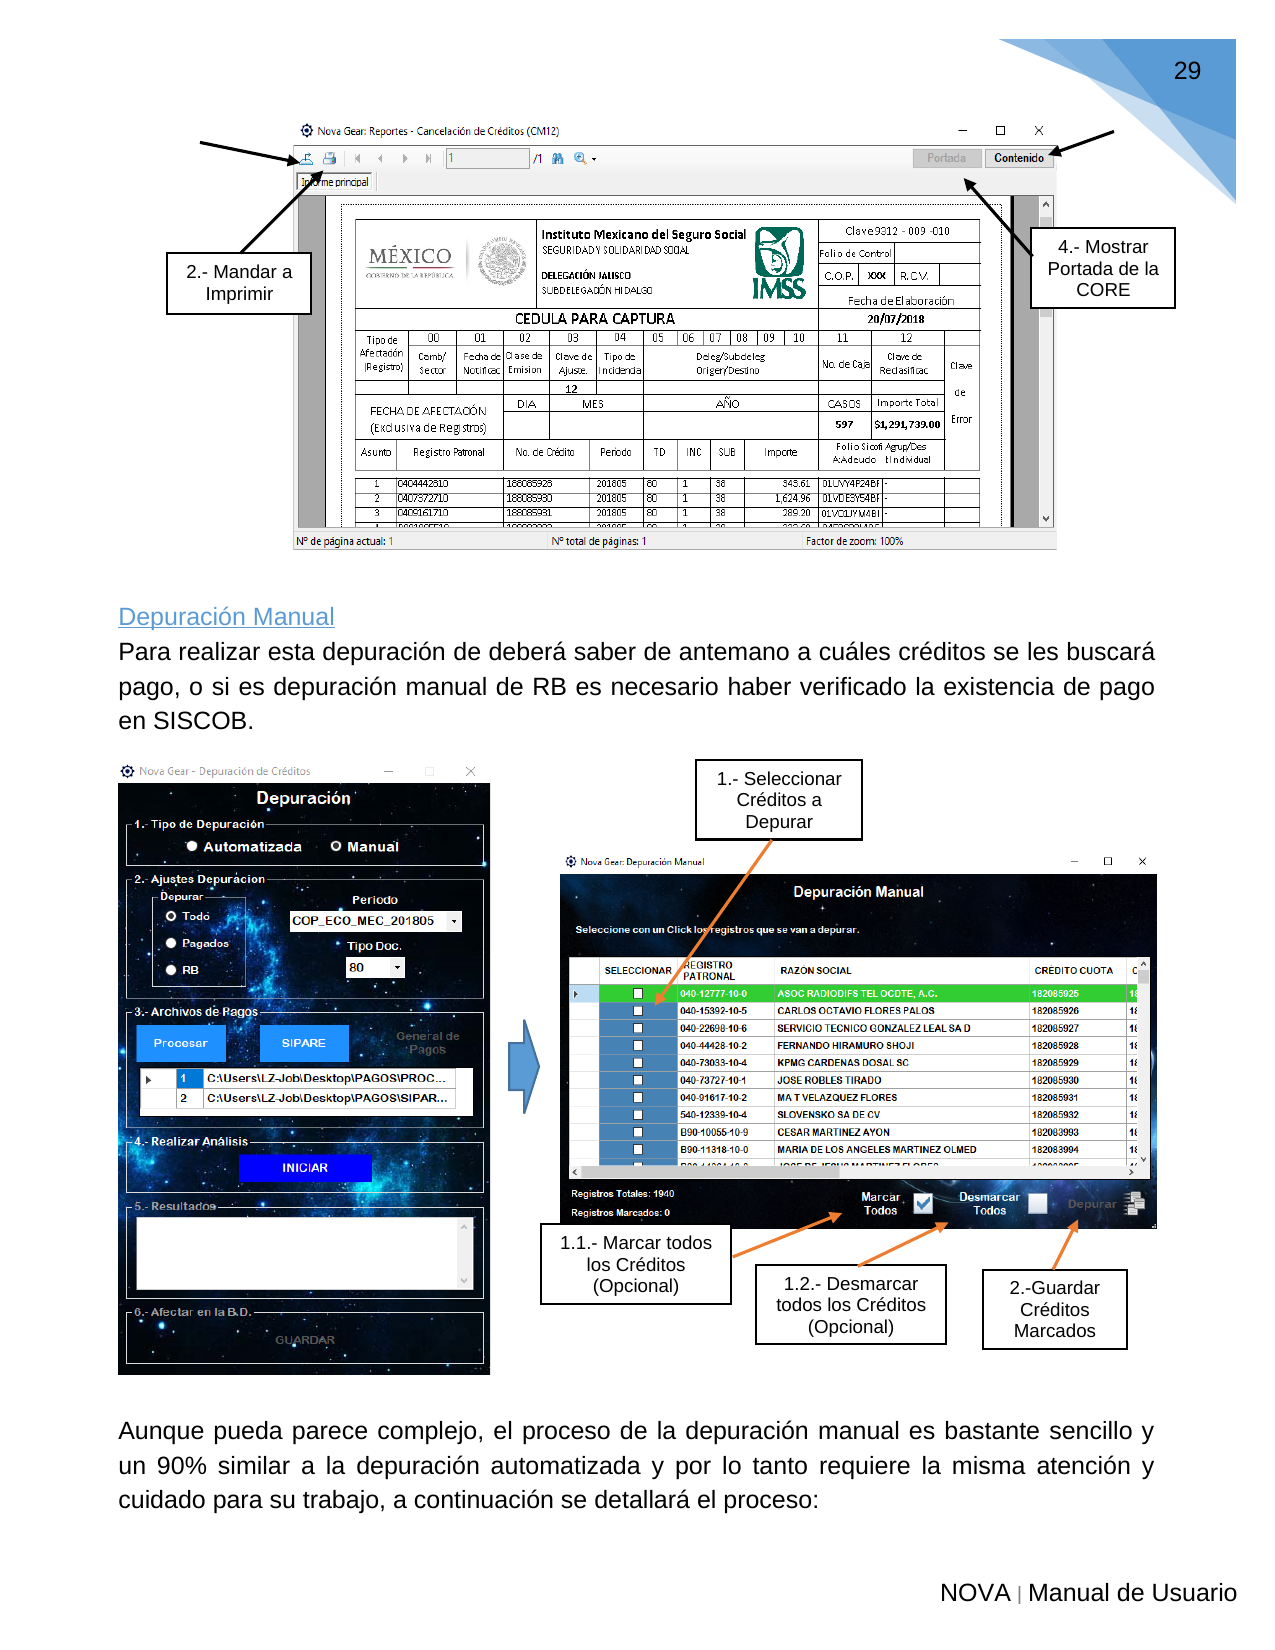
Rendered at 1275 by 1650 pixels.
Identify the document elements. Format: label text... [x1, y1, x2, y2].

picture [560, 851, 1157, 1229]
text Para realizar esta depuración de deberá saber de antemano a cuáles créditos se les buscará pago, o si es depuración manual de RB es necesario haber verificado la existencia de pago en SISCOB. [118, 637, 1157, 735]
picture [293, 39, 1236, 550]
subtitle Depuración Manual [118, 602, 1157, 631]
picture [118, 760, 491, 1375]
